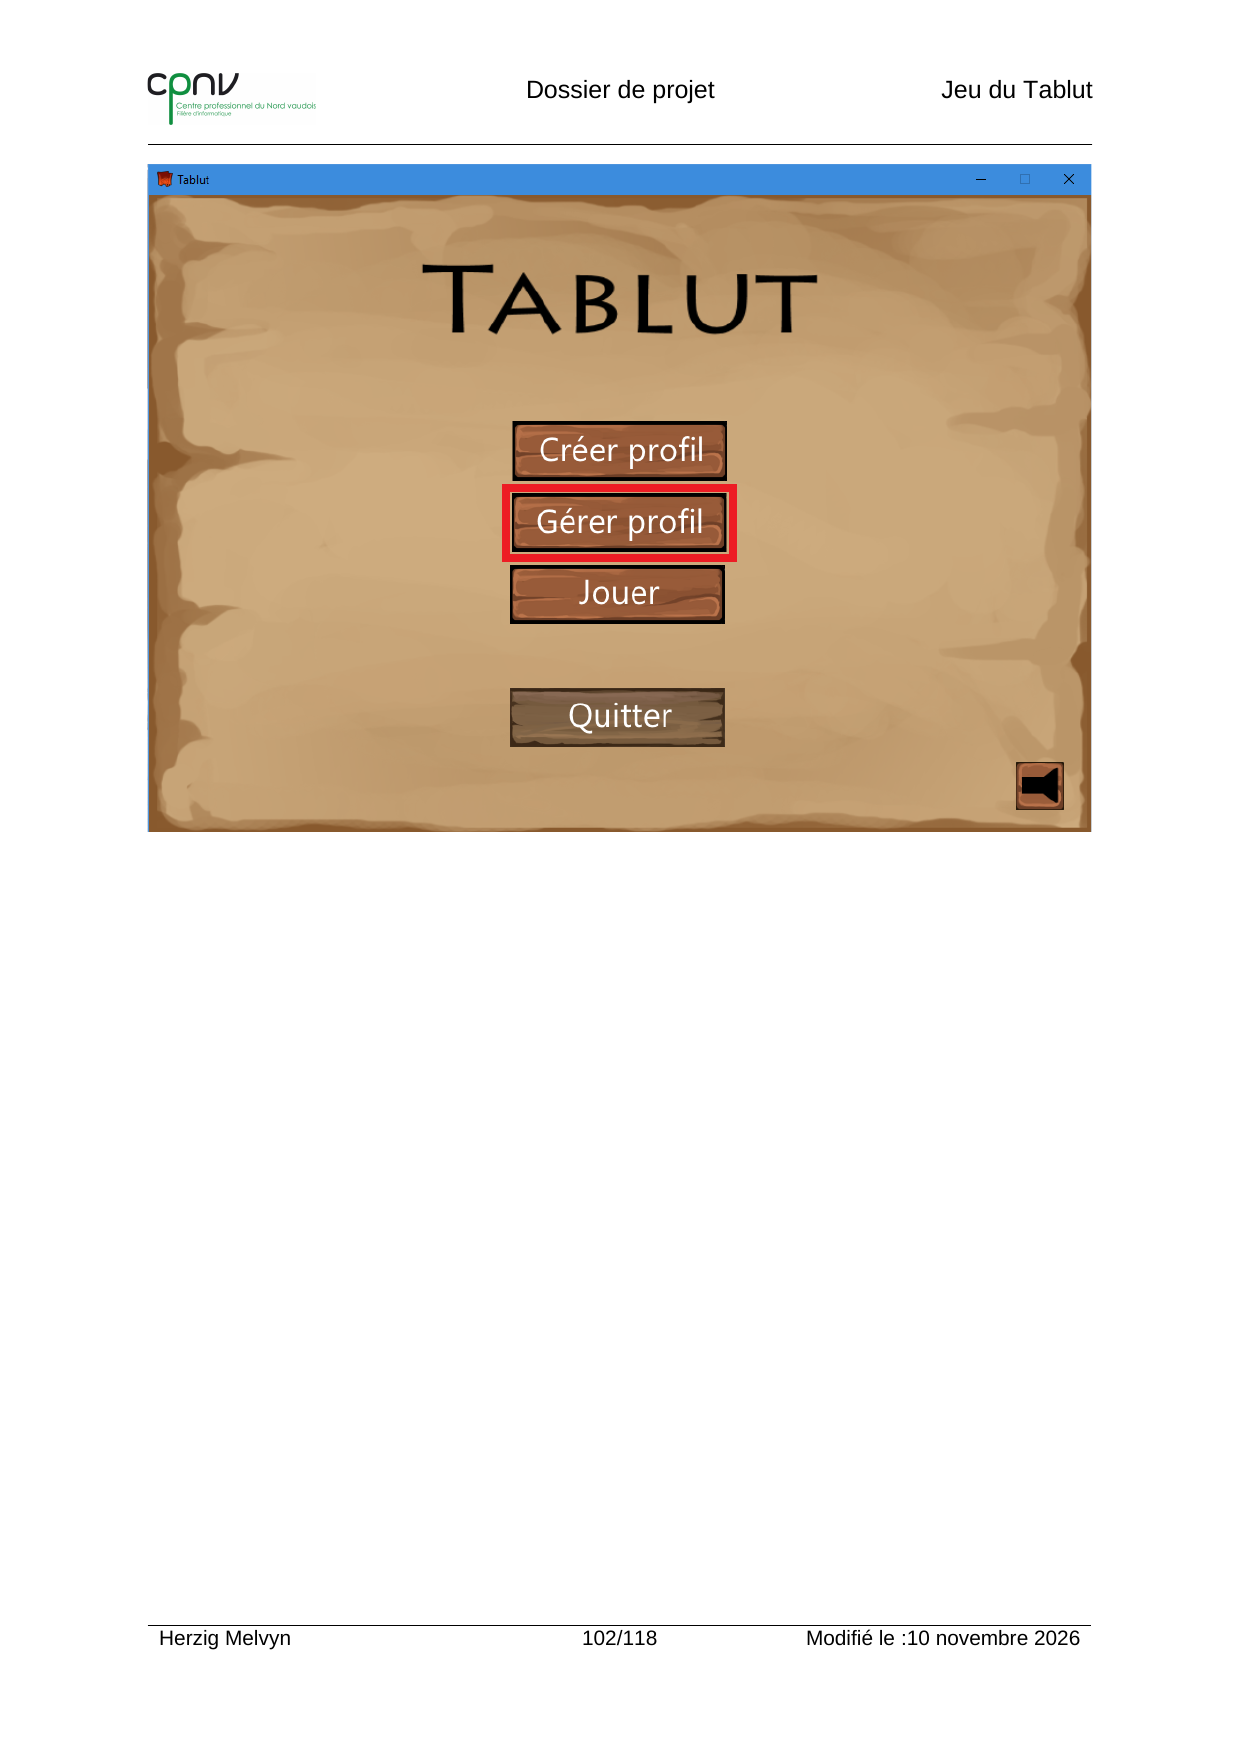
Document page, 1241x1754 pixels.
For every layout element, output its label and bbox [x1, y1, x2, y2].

picture [147, 73, 316, 125]
picture [147, 164, 1092, 832]
